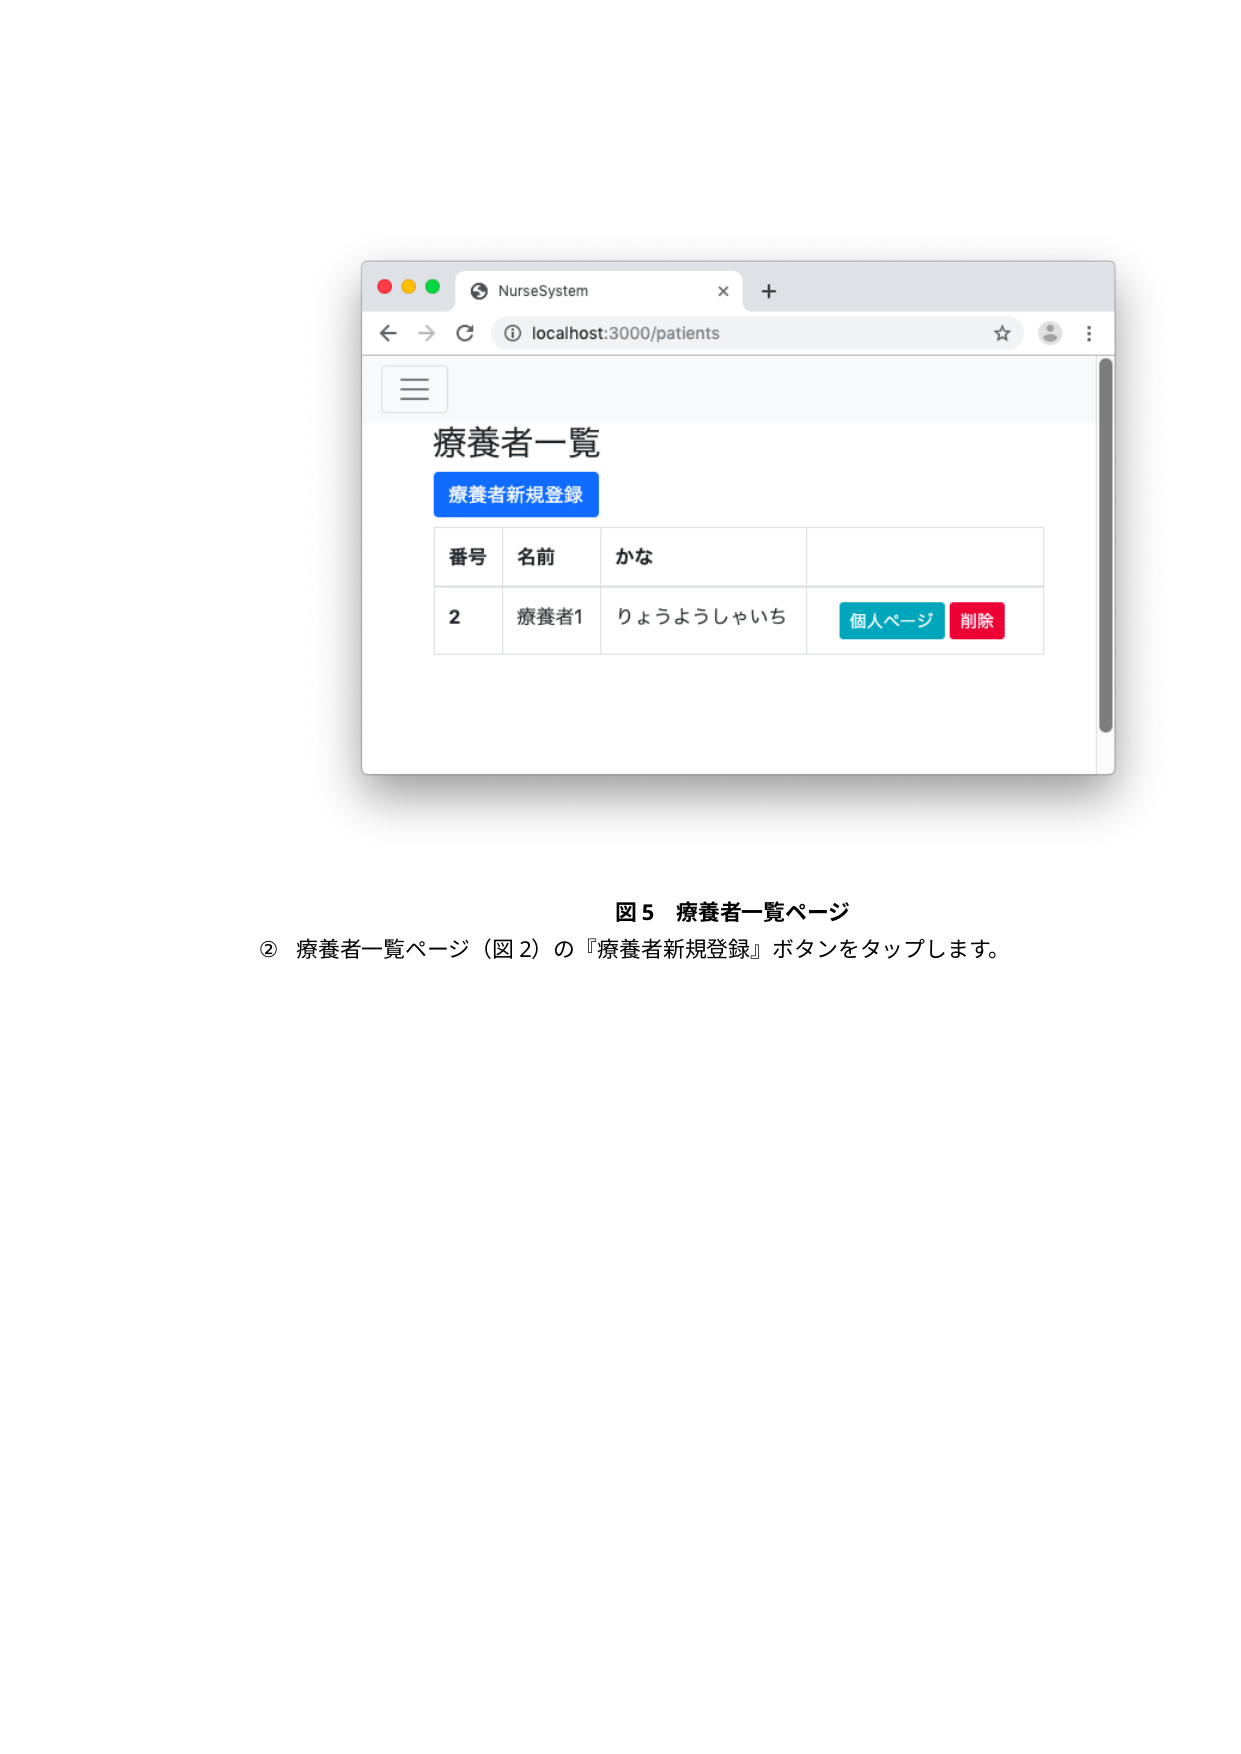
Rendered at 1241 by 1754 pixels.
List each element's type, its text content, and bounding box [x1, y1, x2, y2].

text 図 5 療養者一覧ページ [527, 892, 1063, 929]
picture [296, 216, 1182, 863]
list 療養者一覧ページ（図 2）の『療養者新規登録』ボタンをタップします。 [258, 929, 1063, 967]
